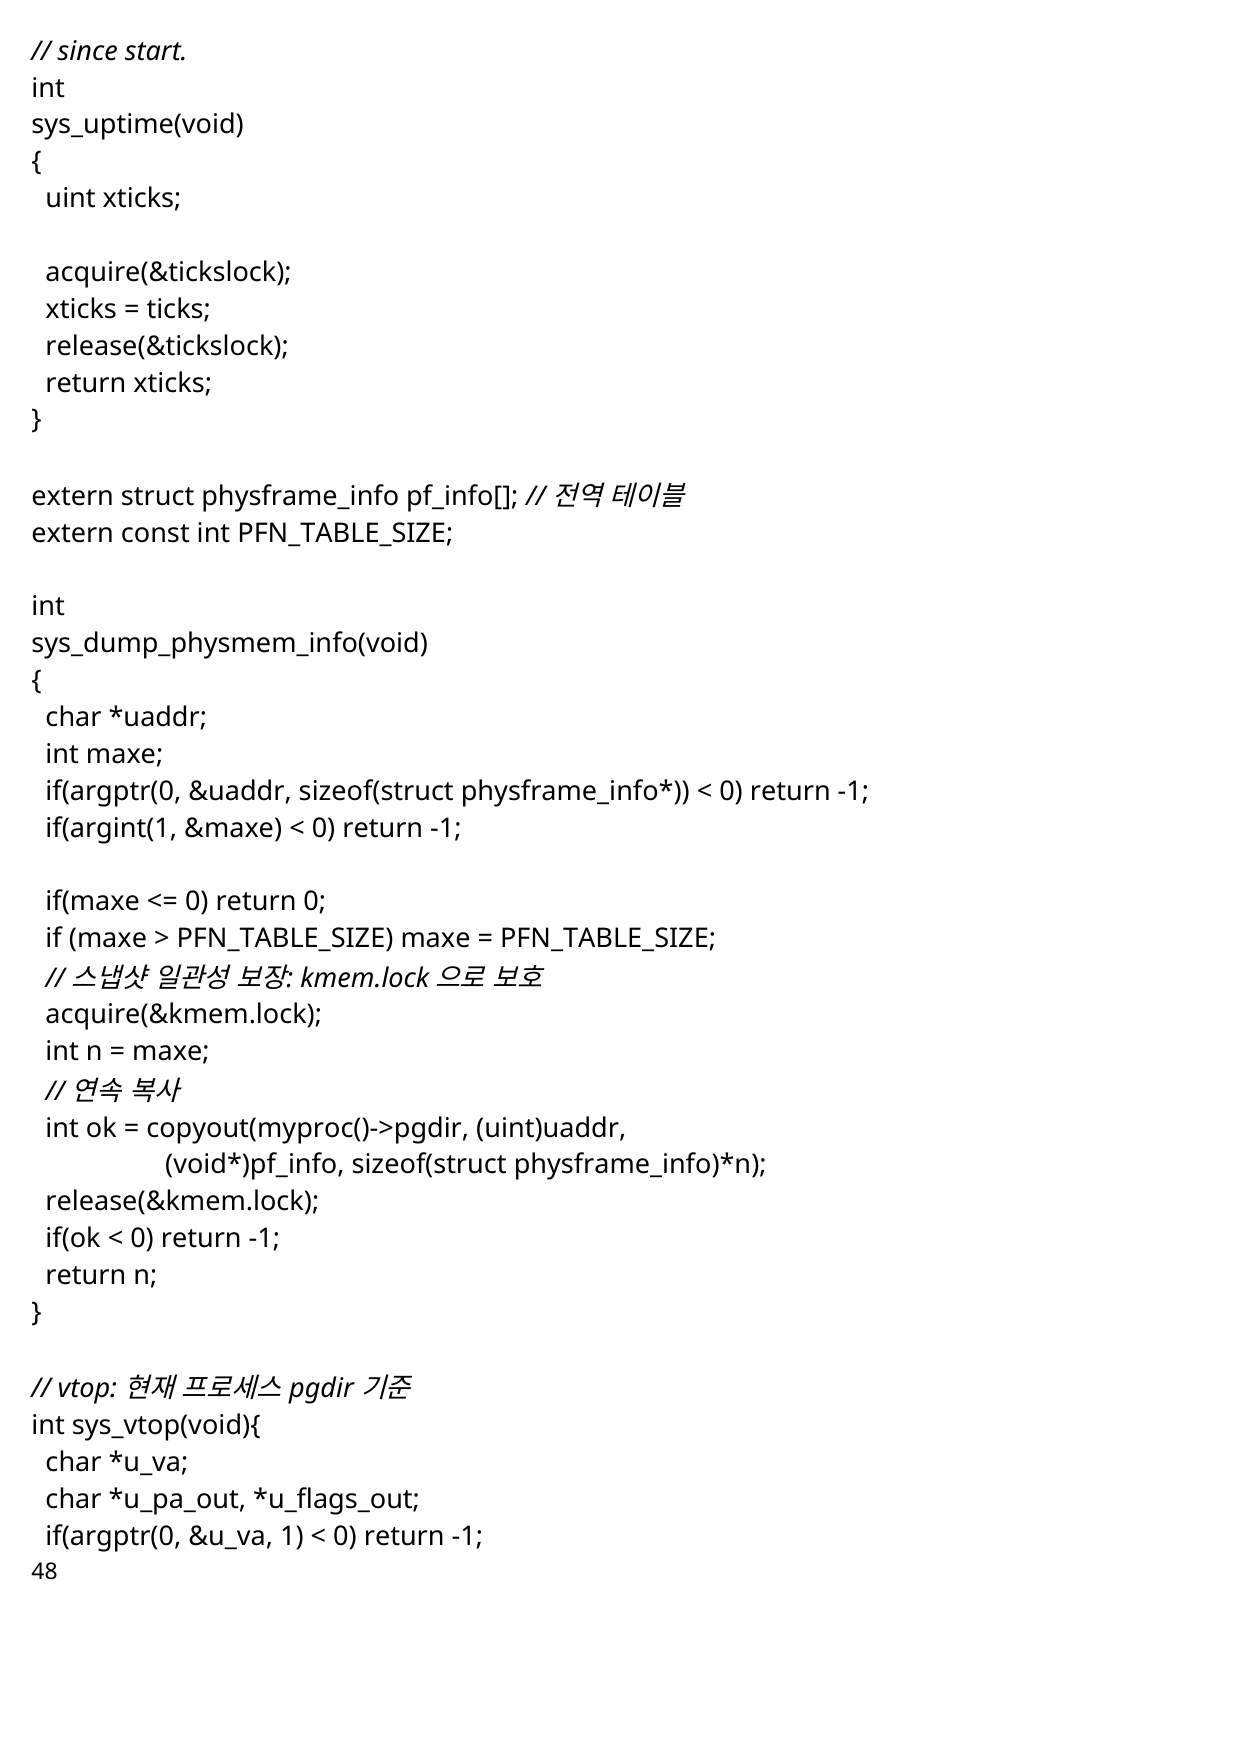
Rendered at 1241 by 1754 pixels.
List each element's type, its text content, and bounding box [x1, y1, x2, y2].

text xticks = ticks; [31, 289, 1209, 326]
text // since start. [31, 31, 1209, 68]
text return xticks; [31, 363, 1209, 400]
text if(argptr(0, &uaddr, sizeof(struct physframe_info*)) < 0) return -1; [31, 771, 1209, 808]
text { [31, 661, 1209, 697]
text sys_uptime(void) [31, 105, 1209, 142]
text extern const int PFN_TABLE_SIZE; [31, 513, 1209, 550]
text acquire(&kmem.lock); [31, 995, 1209, 1032]
text return n; [31, 1256, 1209, 1292]
text char *u_va; [31, 1442, 1209, 1479]
text uint xticks; [31, 179, 1209, 216]
text { [31, 142, 1209, 179]
text char *u_pa_out, *u_flags_out; [31, 1479, 1209, 1516]
text release(&kmem.lock); [31, 1182, 1209, 1219]
text sys_dump_physmem_info(void) [31, 624, 1209, 661]
text if (maxe > PFN_TABLE_SIZE) maxe = PFN_TABLE_SIZE; [31, 919, 1209, 956]
text } [31, 1292, 1209, 1329]
text int [31, 68, 1209, 105]
text int [31, 587, 1209, 624]
text if(argptr(0, &u_va, 1) < 0) return -1; [31, 1516, 1209, 1553]
text extern struct physframe_info pf_info[]; // 전역 테이블 [31, 474, 1209, 513]
text if(maxe <= 0) return 0; [31, 882, 1209, 919]
text // 연속 복사 [31, 1069, 1209, 1108]
text } [31, 400, 1209, 437]
text release(&tickslock); [31, 326, 1209, 363]
text acquire(&tickslock); [31, 252, 1209, 289]
text if(argint(1, &maxe) < 0) return -1; [31, 808, 1209, 845]
text // vtop: 현재 프로세스 pgdir 기준 [31, 1366, 1209, 1406]
text char *uaddr; [31, 697, 1209, 734]
text int sys_vtop(void){ [31, 1406, 1209, 1442]
text int maxe; [31, 734, 1209, 771]
text (void*)pf_info, sizeof(struct physframe_info)*n); [31, 1145, 1209, 1182]
text // 스냅샷 일관성 보장: kmem.lock으로 보호 [31, 956, 1209, 995]
text int n = maxe; [31, 1032, 1209, 1069]
text if(ok < 0) return -1; [31, 1219, 1209, 1256]
text int ok = copyout(myproc()->pgdir, (uint)uaddr, [31, 1108, 1209, 1145]
